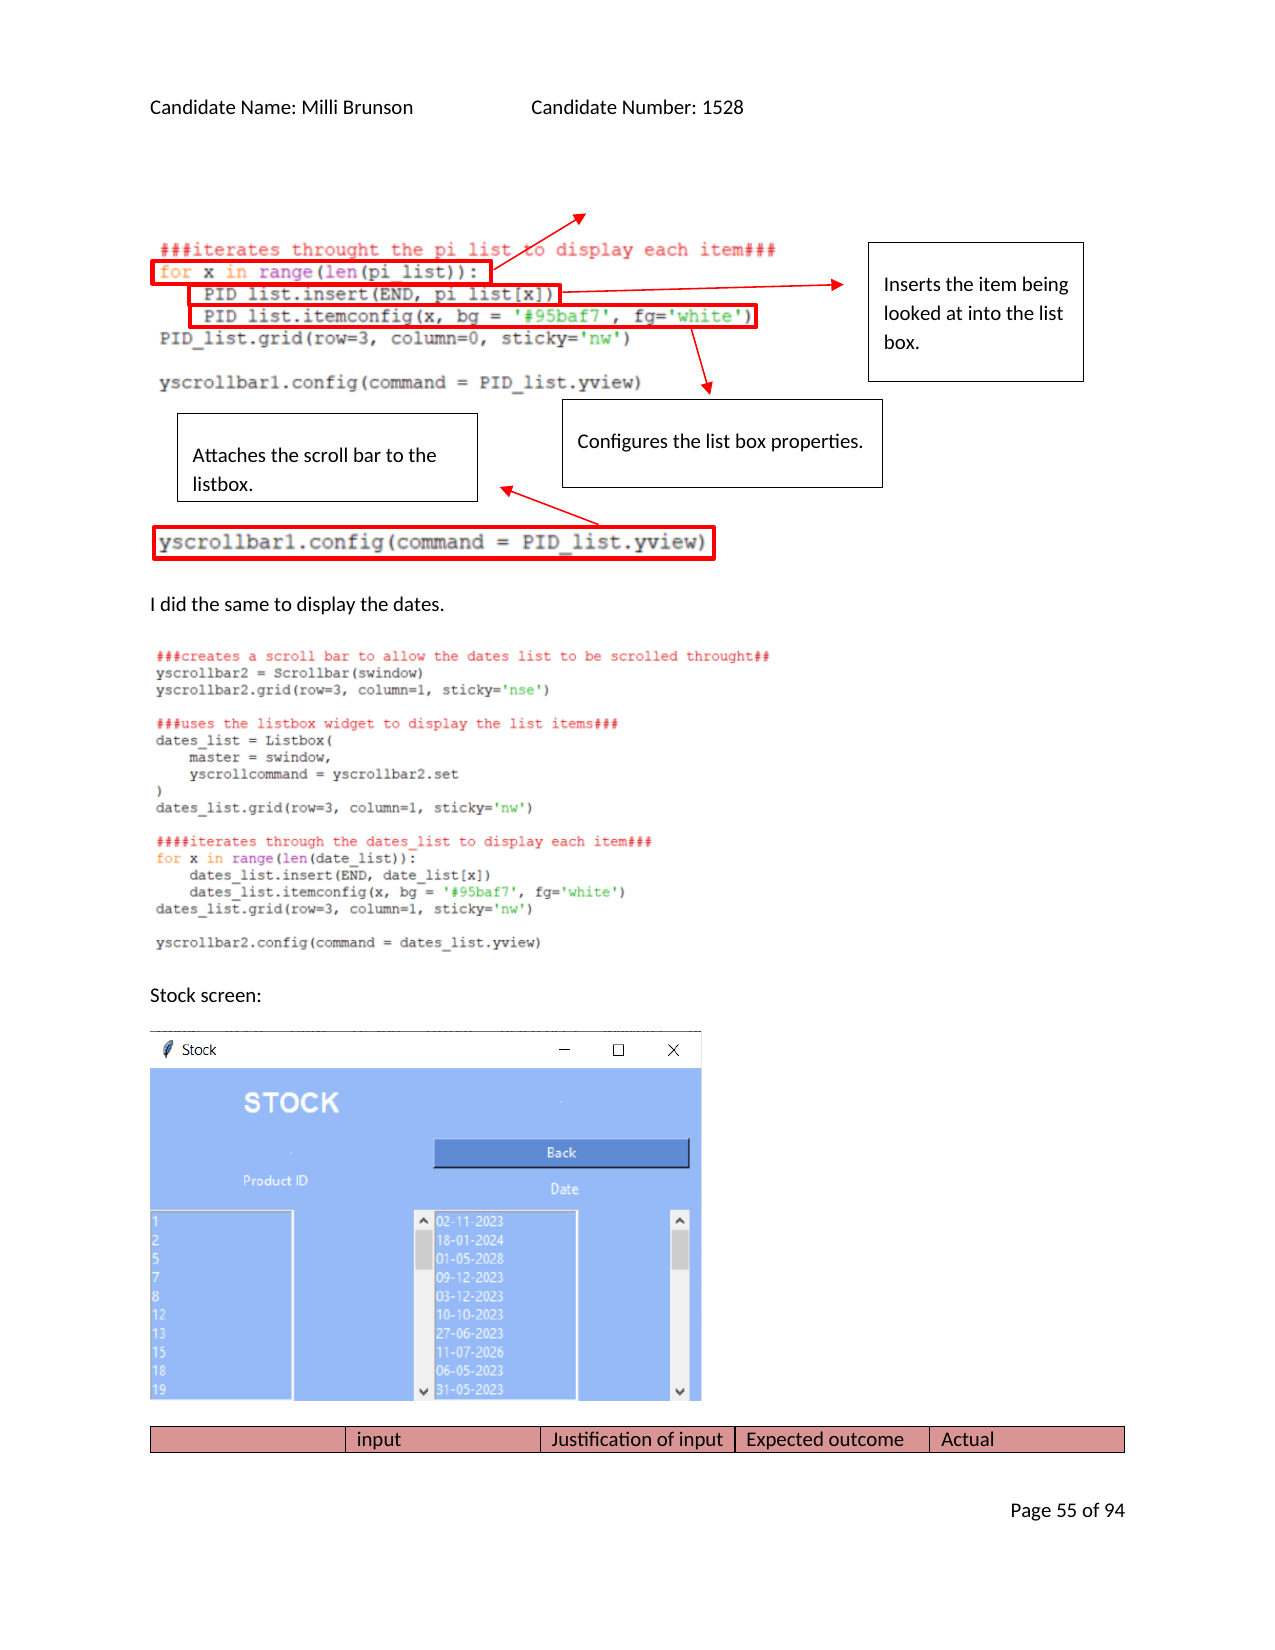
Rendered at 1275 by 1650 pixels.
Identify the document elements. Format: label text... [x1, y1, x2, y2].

picture [150, 1031, 702, 1401]
picture [191, 287, 558, 303]
picture [150, 286, 792, 400]
table_header input [346, 1427, 540, 1452]
picture [192, 307, 754, 325]
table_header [541, 1427, 734, 1452]
text I did the same to display the dates. [150, 591, 1125, 617]
picture [156, 529, 712, 556]
picture [493, 223, 792, 291]
picture [150, 641, 775, 958]
picture [150, 223, 567, 268]
table_header Actual outcome [930, 1427, 1124, 1452]
table_header [151, 1427, 345, 1452]
table_header Expected outcome [736, 1427, 929, 1452]
text Stock screen: [150, 982, 1125, 1007]
picture [150, 524, 722, 567]
picture [155, 263, 489, 282]
